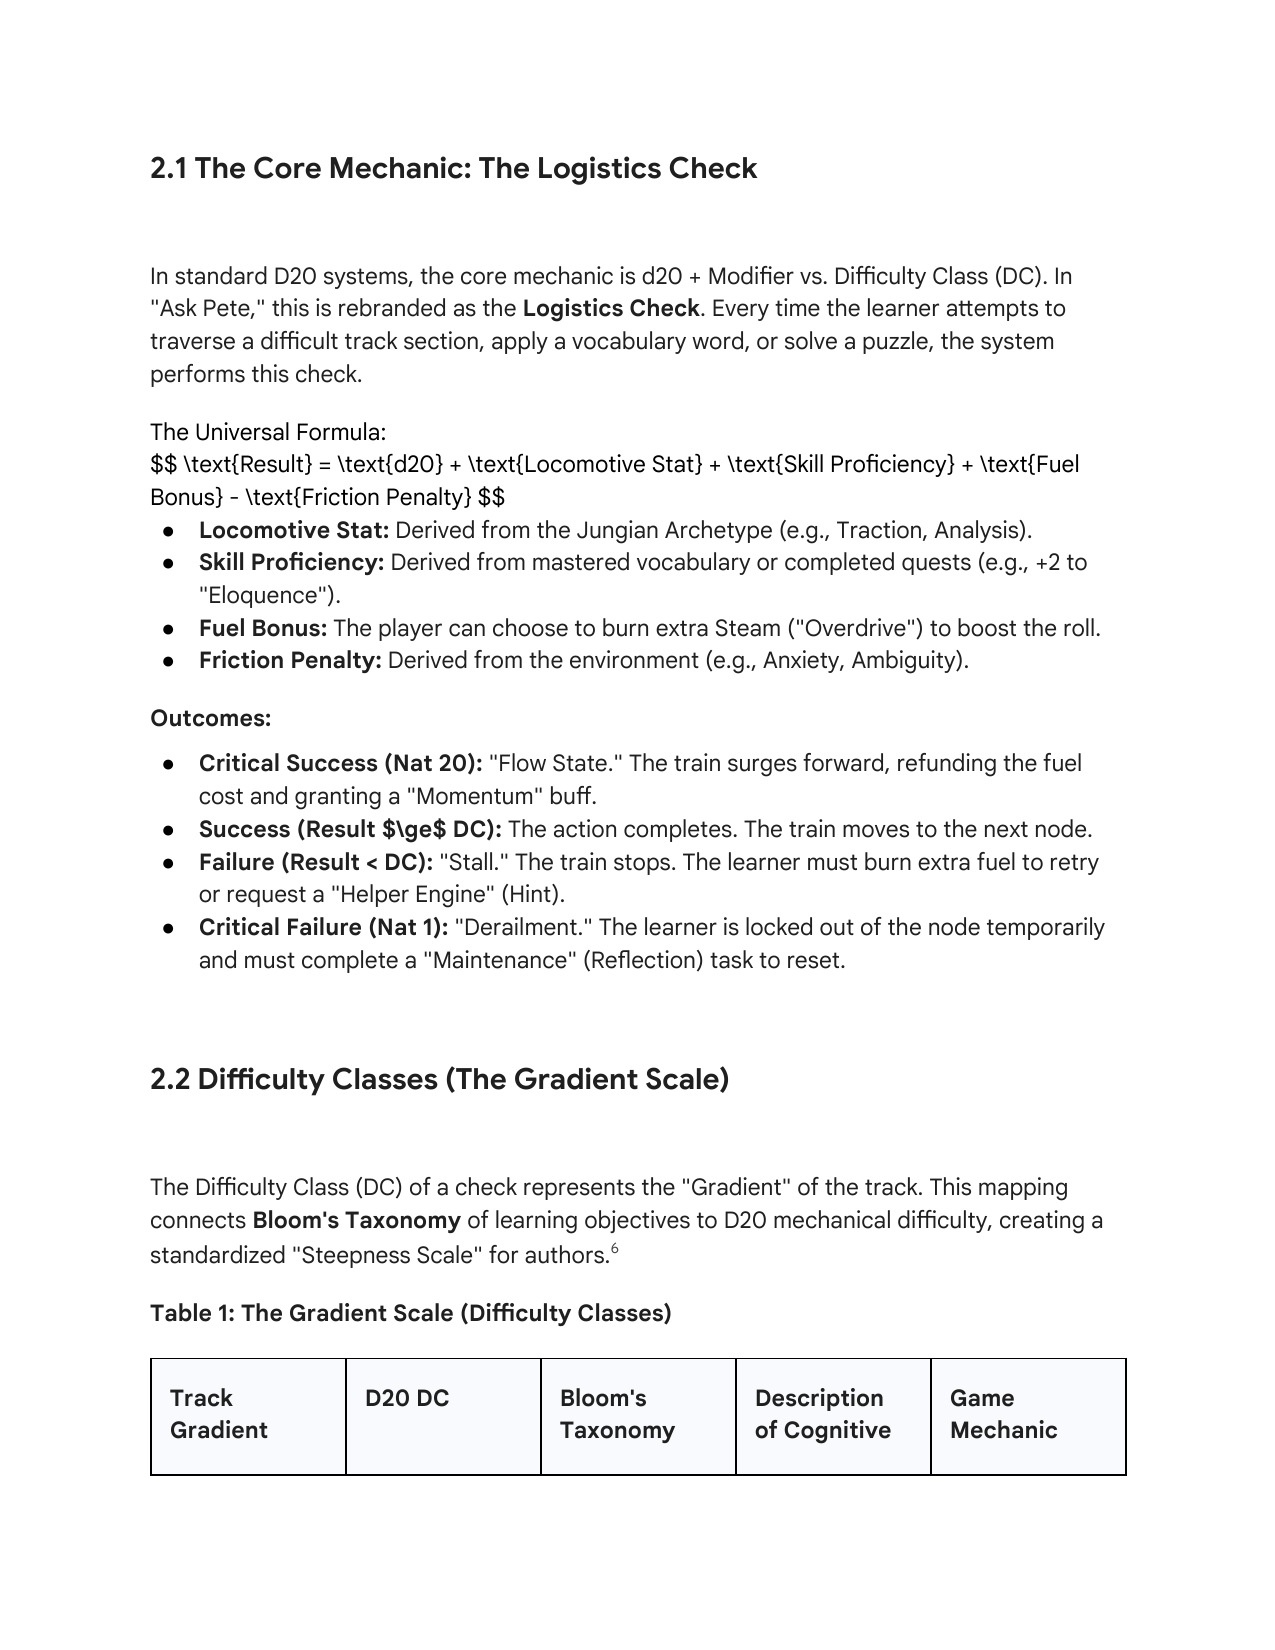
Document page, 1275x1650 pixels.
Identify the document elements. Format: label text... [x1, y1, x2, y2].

subtitle 2.1 The Core Mechanic: The Logistics Check [150, 150, 1125, 187]
list Skill Proficiency: Derived from mastered vocabulary or completed quests (e.g., +2 to "Eloquence"). [161, 548, 1125, 610]
list Failure (Result < DC): "Stall." The train stops. The learner must burn extra fuel to retry or request a "Helper Engine" (Hint). [161, 848, 1125, 909]
subtitle 2.2 Difficulty Classes (The Gradient Scale) [150, 1061, 1125, 1098]
table_header D20 DC [347, 1359, 540, 1474]
list Critical Failure (Nat 1): "Derailment." The learner is locked out of the node temporarily and must complete a "Maintenance" (Reflection) task to reset. [161, 913, 1125, 974]
text Table 1: The Gradient Scale (Difficulty Classes) [150, 1300, 1125, 1328]
text $$ \text{Result} = \text{d20} + \text{Locomotive Stat} + \text{Skill Proficiency} + \text{Fuel Bonus} - \text{Friction Penalty} $$ [150, 450, 1125, 512]
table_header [542, 1359, 735, 1474]
table_header Track Gradient [152, 1359, 345, 1474]
list Fuel Bonus: The player can choose to burn extra Steam ("Overdrive") to boost the roll. [161, 614, 1125, 643]
list Success (Result $\ge$ DC): The action completes. The train moves to the next node. [161, 815, 1125, 844]
list Locomotive Stat: Derived from the Jungian Archetype (e.g., Traction, Analysis). [161, 516, 1125, 544]
text The Universal Formula: [150, 418, 1125, 446]
list Critical Success (Nat 20): "Flow State." The train surges forward, refunding the fuel cost and granting a "Momentum" buff. [161, 749, 1125, 811]
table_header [932, 1359, 1125, 1474]
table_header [737, 1359, 930, 1474]
text Outcomes: [150, 704, 1125, 733]
list Friction Penalty: Derived from the environment (e.g., Anxiety, Ambiguity). [161, 647, 1125, 675]
text In standard D20 systems, the core mechanic is d20 + Modifier vs. Difficulty Class (DC). In "Ask Pete," this is rebranded as the Logistics Check. Every time the learner attempts to traverse a difficult track section, apply a vocabulary word, or solve a puzzle, the system performs this check. [150, 262, 1125, 389]
text The Difficulty Class (DC) of a check represents the "Gradient" of the track. This mapping connects Bloom's Taxonomy of learning objectives to D20 mechanical difficulty, creating a standardized "Steepness Scale" for authors.6 [150, 1173, 1125, 1270]
